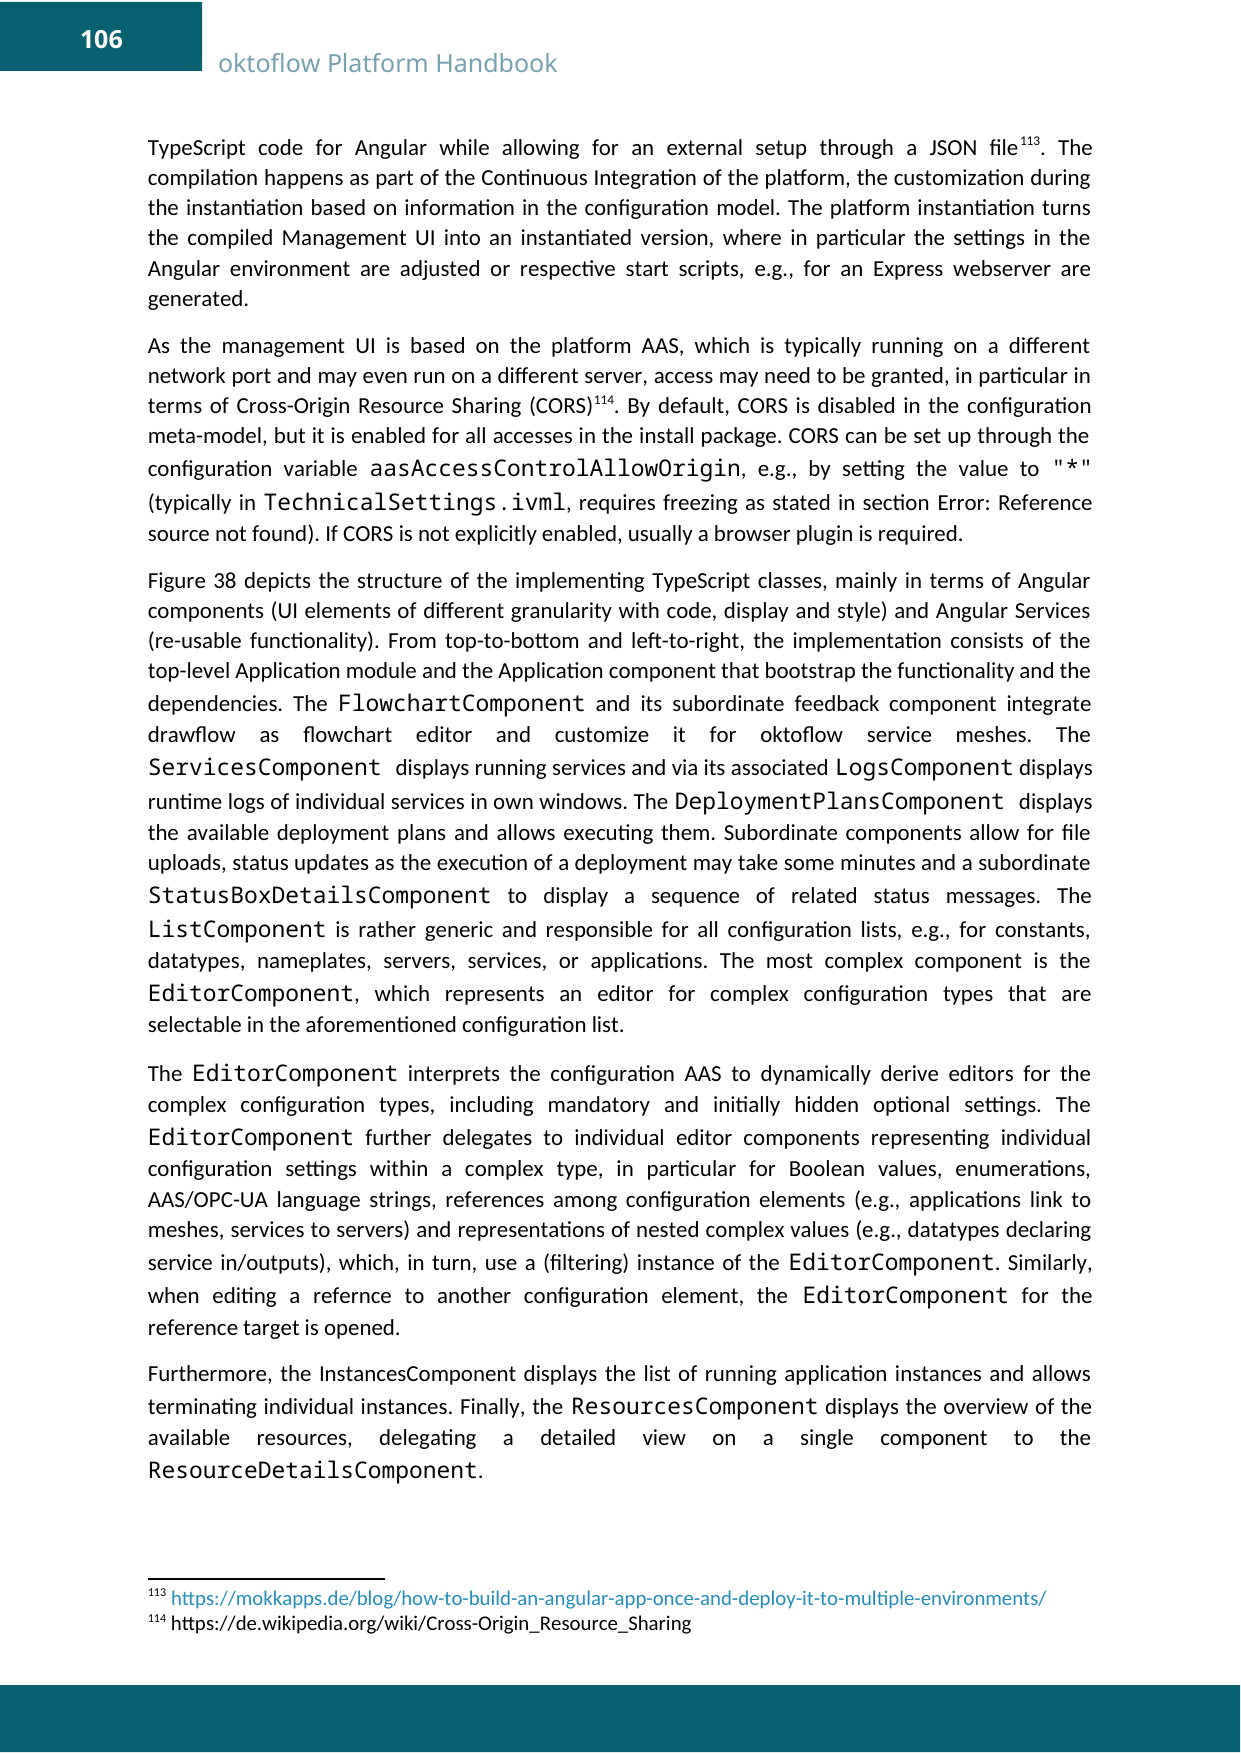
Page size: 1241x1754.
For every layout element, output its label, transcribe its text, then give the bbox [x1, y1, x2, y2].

text Furthermore, the InstancesComponent displays the list of running application instances and allows terminating individual instances. Finally, the ResourcesComponent displays the overview of the available resources, delegating a detailed view on a single component to the ResourceDetailsComponent. [148, 1359, 1093, 1485]
text Figure 38 depicts the structure of the implementing TypeScript classes, mainly in terms of Angular components (UI elements of different granularity with code, display and style) and Angular Services (re-usable functionality). From top-to-bottom and left-to-right, the implementation consists of the top-level Application module and the Application component that bootstrap the functionality and the dependencies. The FlowchartComponent and its subordinate feedback component integrate drawflow as flowchart editor and customize it for oktoflow service meshes. The ServicesComponent displays running services and via its associated LogsComponent displays runtime logs of individual services in own windows. The DeploymentPlansComponent displays the available deployment plans and allows executing them. Subordinate components allow for file uploads, status updates as the execution of a deployment may take some minutes and a subordinate StatusBoxDetailsComponent to display a sequence of related status messages. The ListComponent is rather generic and responsible for all configuration lists, e.g., for constants, datatypes, nameplates, servers, services, or applications. The most complex component is the EditorComponent, which represents an editor for complex configuration types that are selectable in the aforementioned configuration list. [148, 566, 1093, 1038]
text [148, 133, 1093, 312]
text The EditorComponent interprets the configuration AAS to dynamically derive editors for the complex configuration types, including mandatory and initially hidden optional settings. The EditorComponent further delegates to individual editor components representing individual configuration settings within a complex type, in particular for Boolean values, enumerations, AAS/OPC-UA language strings, references among configuration elements (e.g., applications link to meshes, services to servers) and representations of nested complex values (e.g., datatypes declaring service in/outputs), which, in turn, use a (filtering) instance of the EditorComponent. Similarly, when editing a refernce to another configuration element, the EditorComponent for the reference target is opened. [148, 1057, 1093, 1341]
